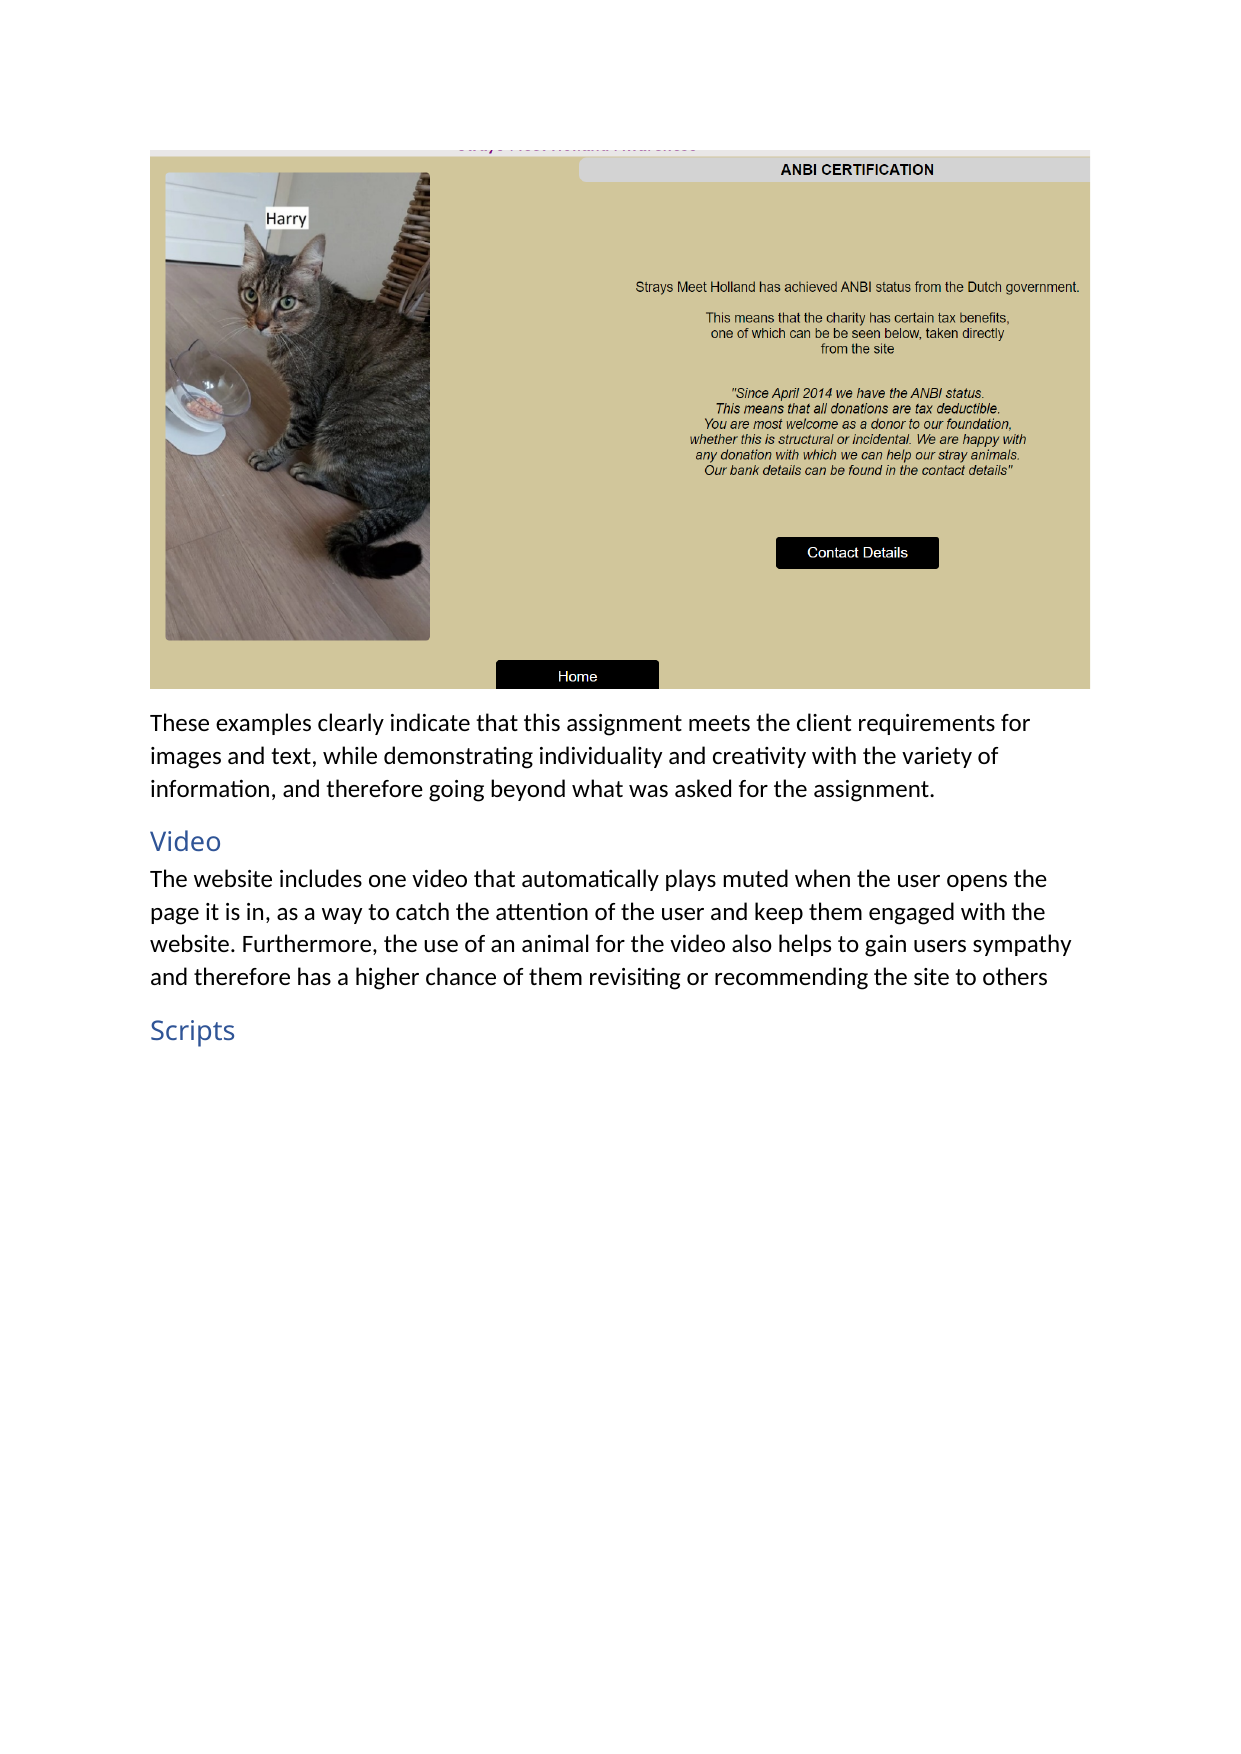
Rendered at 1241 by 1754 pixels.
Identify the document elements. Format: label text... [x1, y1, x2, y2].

text These examples clearly indicate that this assignment meets the client requirements for images and text, while demonstrating individuality and creativity with the variety of information, and therefore going beyond what was asked for the assignment. [150, 707, 1090, 804]
picture [150, 150, 1091, 689]
subtitle Video [150, 823, 1090, 860]
subtitle Scripts [150, 1011, 1090, 1048]
text The website includes one video that automatically plays muted when the user opens the page it is in, as a way to catch the attention of the user and keep them engaged with the website. Furthermore, the use of an animal for the video also helps to gain users sympathy and therefore has a higher chance of them revisiting or recommending the site to others [150, 863, 1090, 992]
